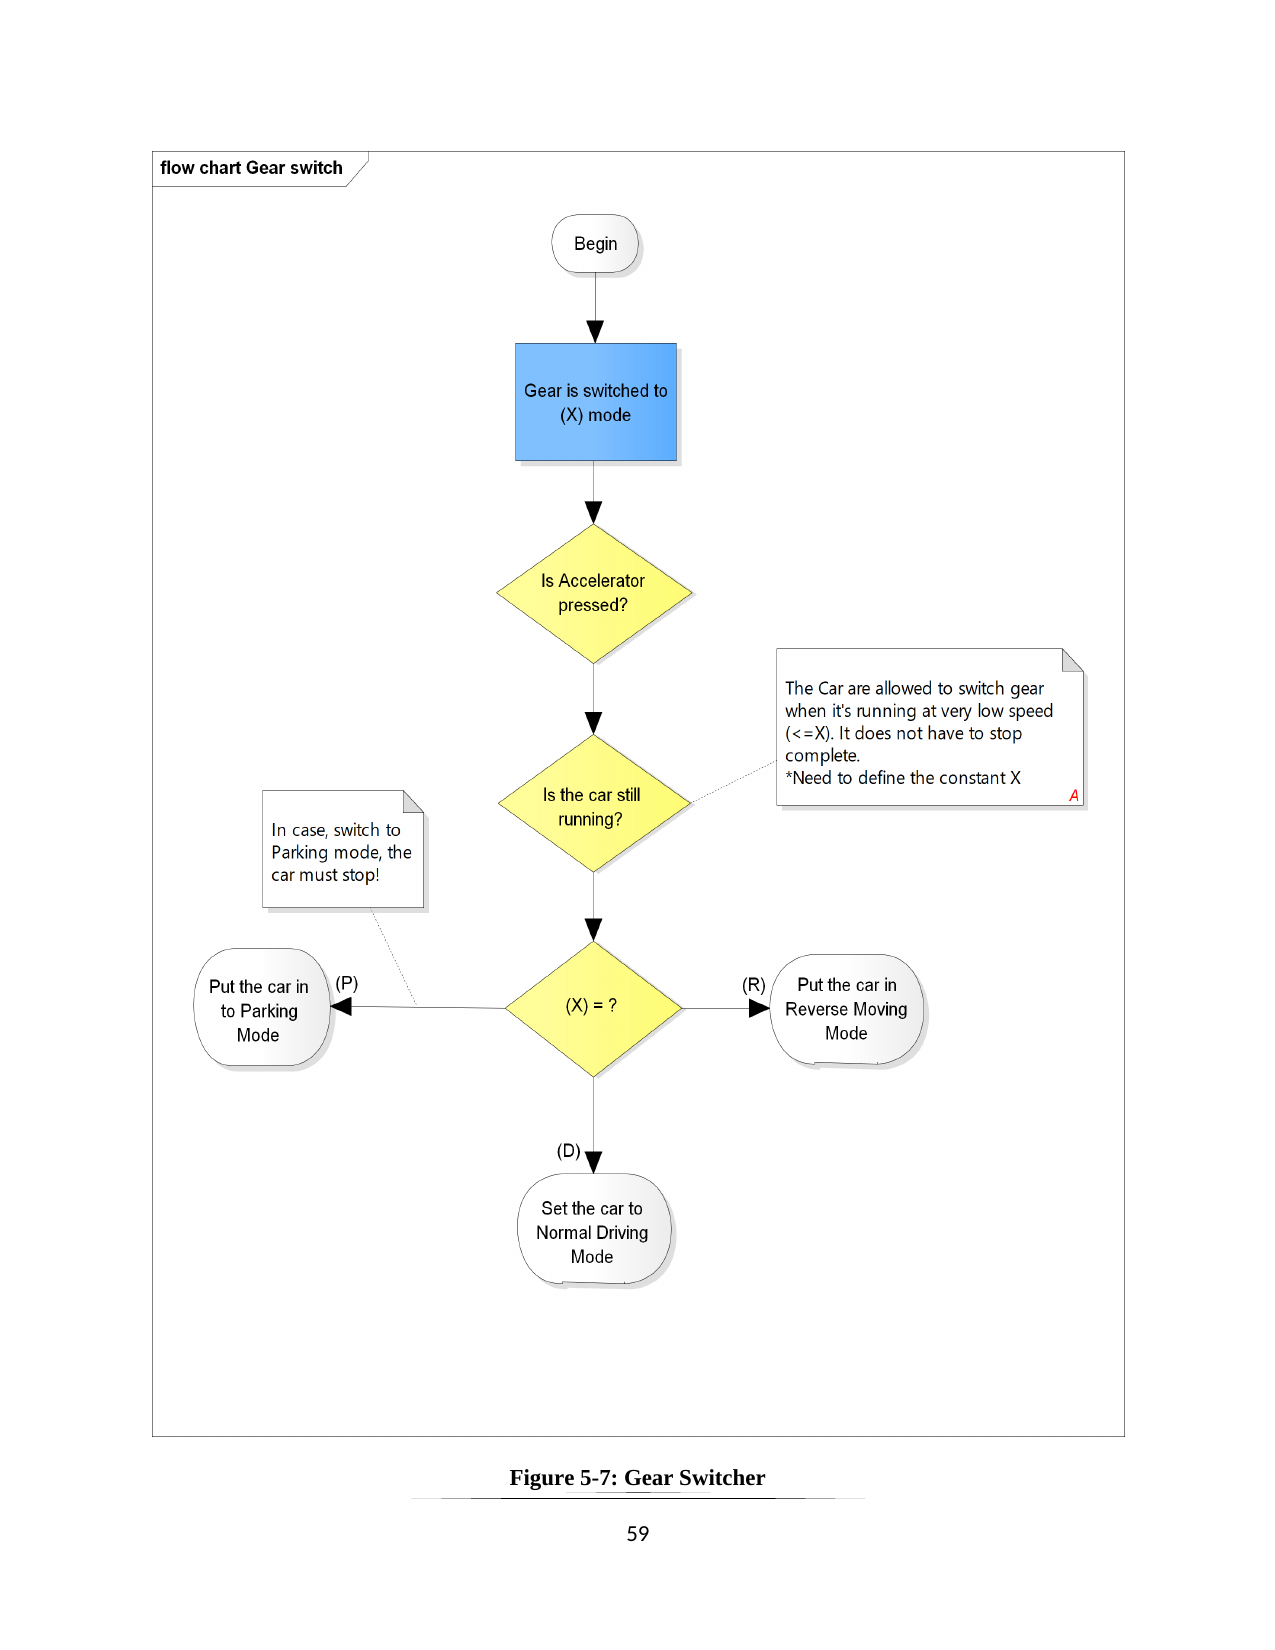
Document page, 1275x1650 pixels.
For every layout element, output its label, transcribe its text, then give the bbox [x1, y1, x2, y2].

picture [150, 150, 1125, 1438]
text Figure 5-7: Gear Switcher [150, 1464, 1125, 1491]
